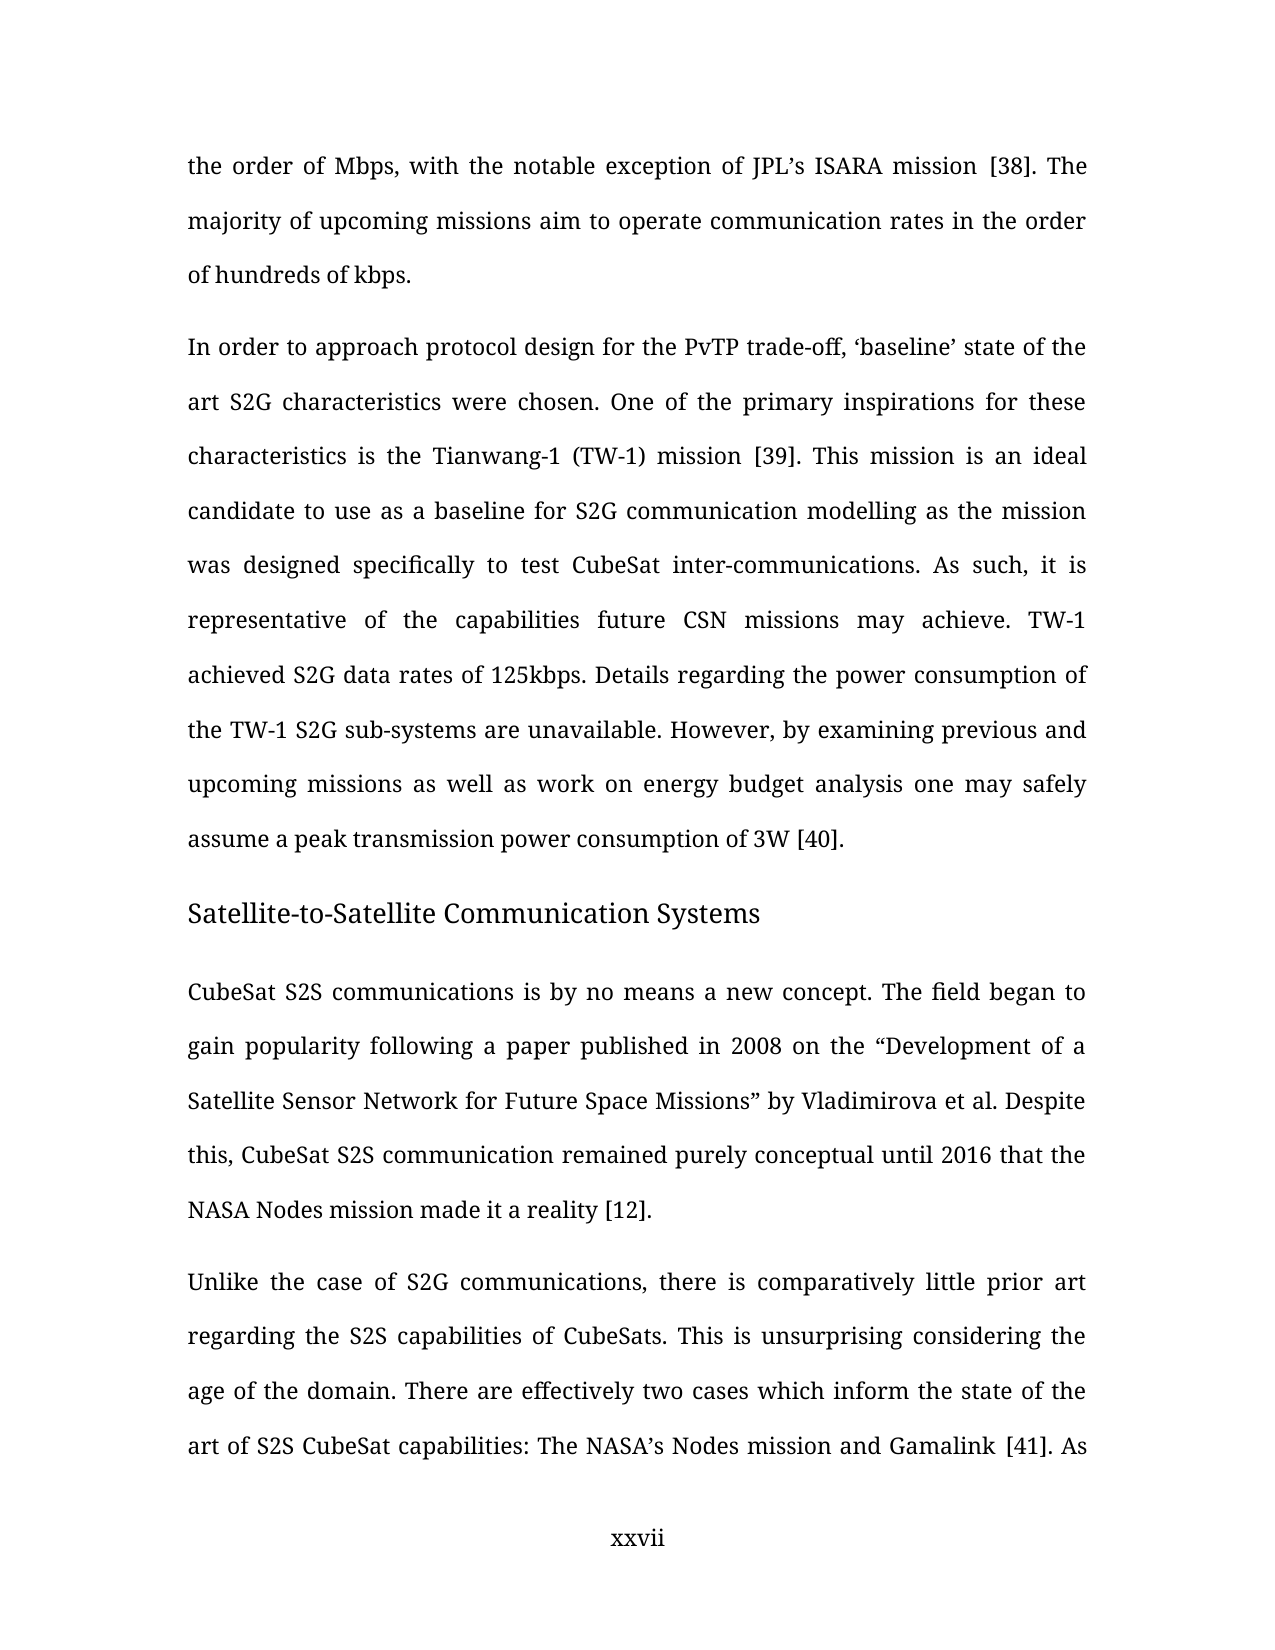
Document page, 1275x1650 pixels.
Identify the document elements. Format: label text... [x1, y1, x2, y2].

text CubeSat S2S communications is by no means a new concept. The field began to gain popularity following a paper published in 2008 on the “Development of a Satellite Sensor Network for Future Space Missions” by Vladimirova et al. Despite this, CubeSat S2S communication remained purely conceptual until 2016 that the NASA Nodes mission made it a reality [12]. [187, 975, 1087, 1225]
text In order to approach protocol design for the PvTP trade-off, ‘baseline’ state of the art S2G characteristics were chosen. One of the primary inspirations for these characteristics is the Tianwang-1 (TW-1) mission [39]. This mission is an ideal candidate to use as a baseline for S2G communication modelling as the mission was designed specifically to test CubeSat inter-communications. As such, it is representative of the capabilities future CSN missions may achieve. TW-1 achieved S2G data rates of 125kbps. Details regarding the power consumption of the TW-1 S2G sub-systems are unavailable. However, by examining previous and upcoming missions as well as work on energy budget analysis one may safely assume a peak transmission power consumption of 3W [40]. [187, 331, 1087, 854]
subtitle Satellite-to-Satellite Communication Systems [187, 894, 1087, 931]
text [187, 1266, 1087, 1461]
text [187, 150, 1087, 291]
